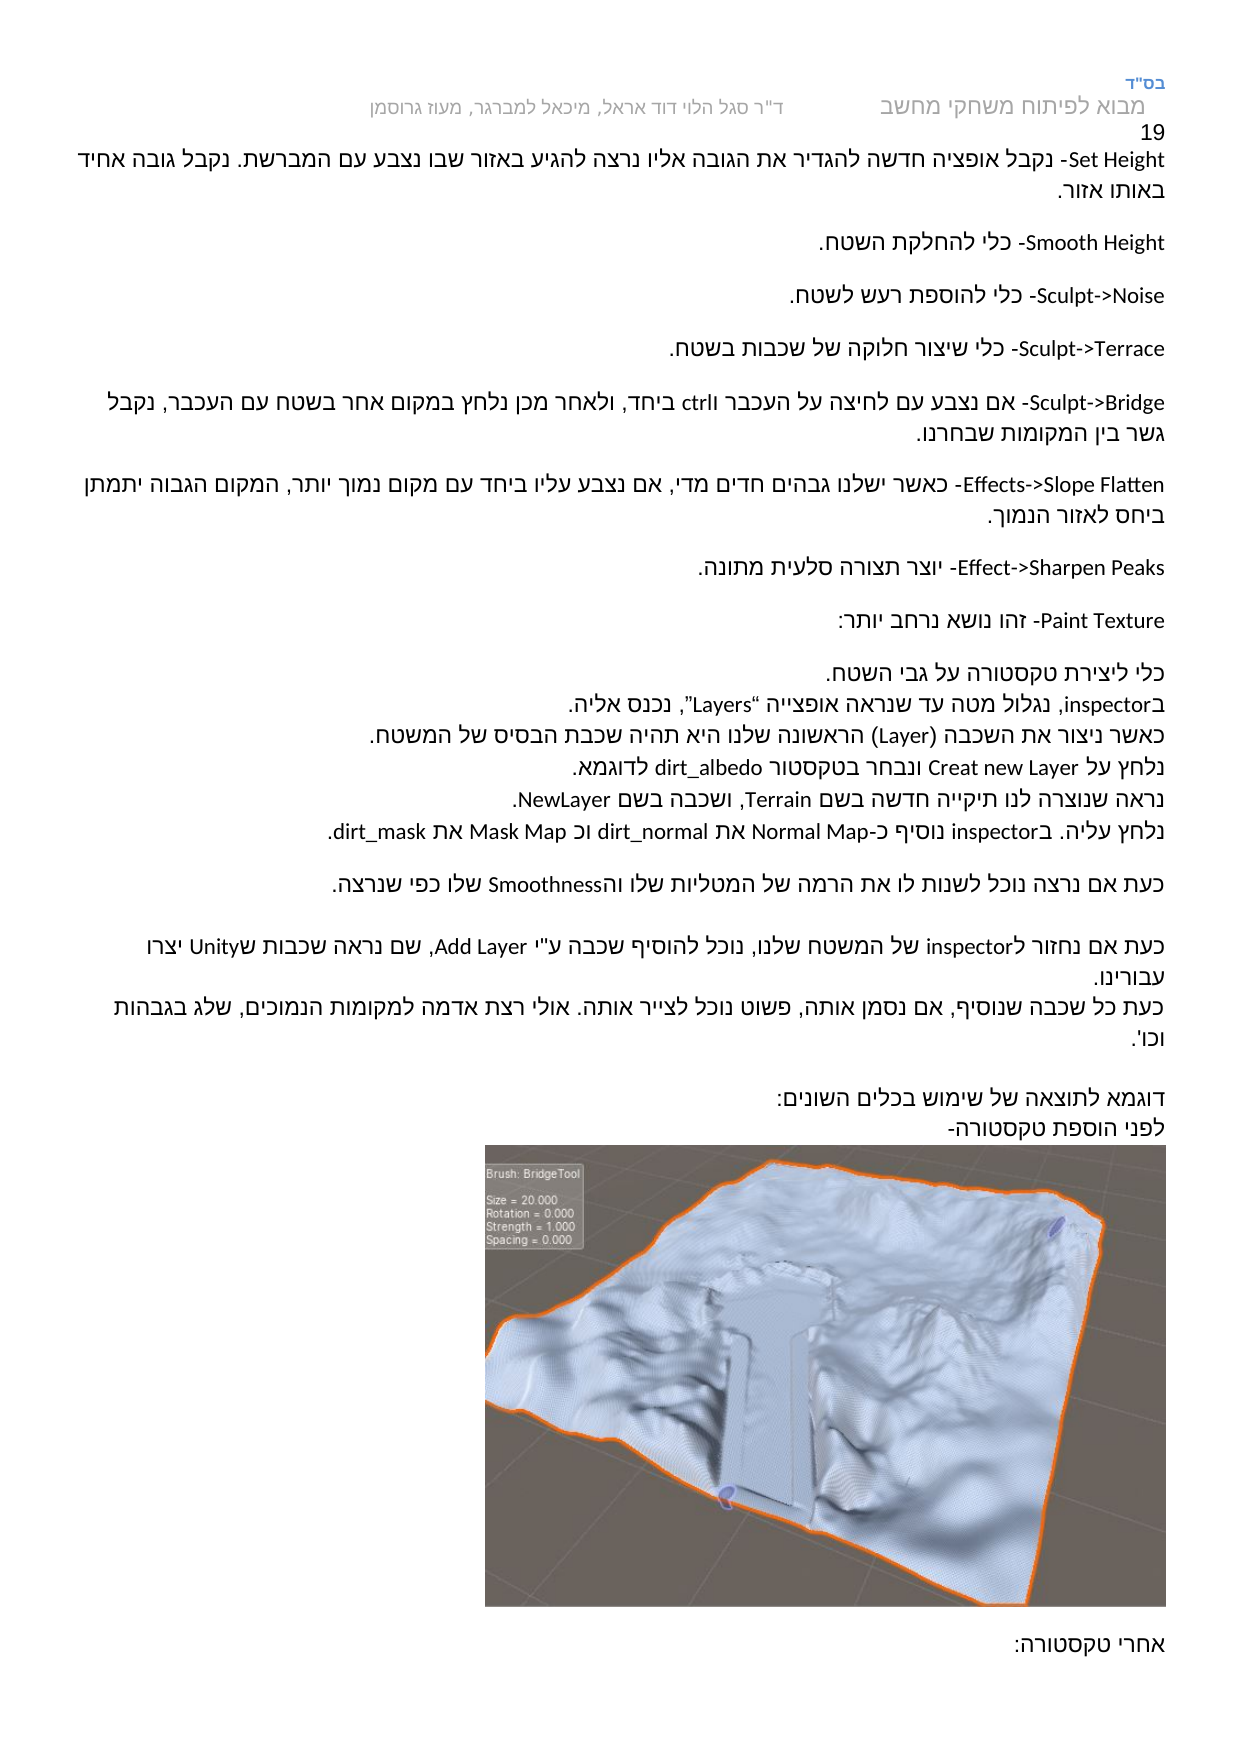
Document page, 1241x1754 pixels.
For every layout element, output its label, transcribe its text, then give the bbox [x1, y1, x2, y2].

text Sculpt->Terrace- כלי שיצור חלוקה של שכבות בשטח. [75, 334, 1165, 363]
text Sculpt->Bridge- אם נצבע עם לחיצה על העכבר וctrl ביחד, ולאחר מכן נלחץ במקום אחר בשטח עם העכבר, נקבל גשר בין המקומות שבחרנו. [75, 388, 1165, 446]
picture [485, 1145, 1166, 1607]
text Smooth Height- כלי להחלקת השטח. [75, 228, 1165, 257]
text Effects->Slope Flatten- כאשר ישלנו גבהים חדים מדי, אם נצבע עליו ביחד עם מקום נמוך יותר, המקום הגבוה יתמתן ביחס לאזור הנמוך. [75, 471, 1165, 529]
text Paint Texture- זהו נושא נרחב יותר: [75, 606, 1165, 634]
text Set Height- נקבל אופציה חדשה להגדיר את הגובה אליו נרצה להגיע באזור שבו נצבע עם המברשת. נקבל גובה אחיד באותו אזור. [75, 146, 1165, 204]
text כלי ליצירת טקסטורה על גבי השטח. בinspector, נגלול מטה עד שנראה אופצייה “Layers”, נכנס אליה. כאשר ניצור את השכבה (Layer) הראשונה שלנו היא תהיה שכבת הבסיס של המשטח. נלחץ על Creat new Layer ונבחר בטקסטור dirt_albedo לדוגמא. נראה שנוצרה לנו תיקייה חדשה בשם Terrain, ושכבה בשם NewLayer. נלחץ עליה. בinspector נוסיף כ-Normal Map את dirt_normal וכ Mask Map את dirt_mask. [75, 659, 1165, 845]
text Sculpt->Noise- כלי להוספת רעש לשטח. [75, 282, 1165, 309]
text אחרי טקסטורה: [75, 1631, 1165, 1658]
text Effect->Sharpen Peaks- יוצר תצורה סלעית מתונה. [75, 553, 1165, 581]
